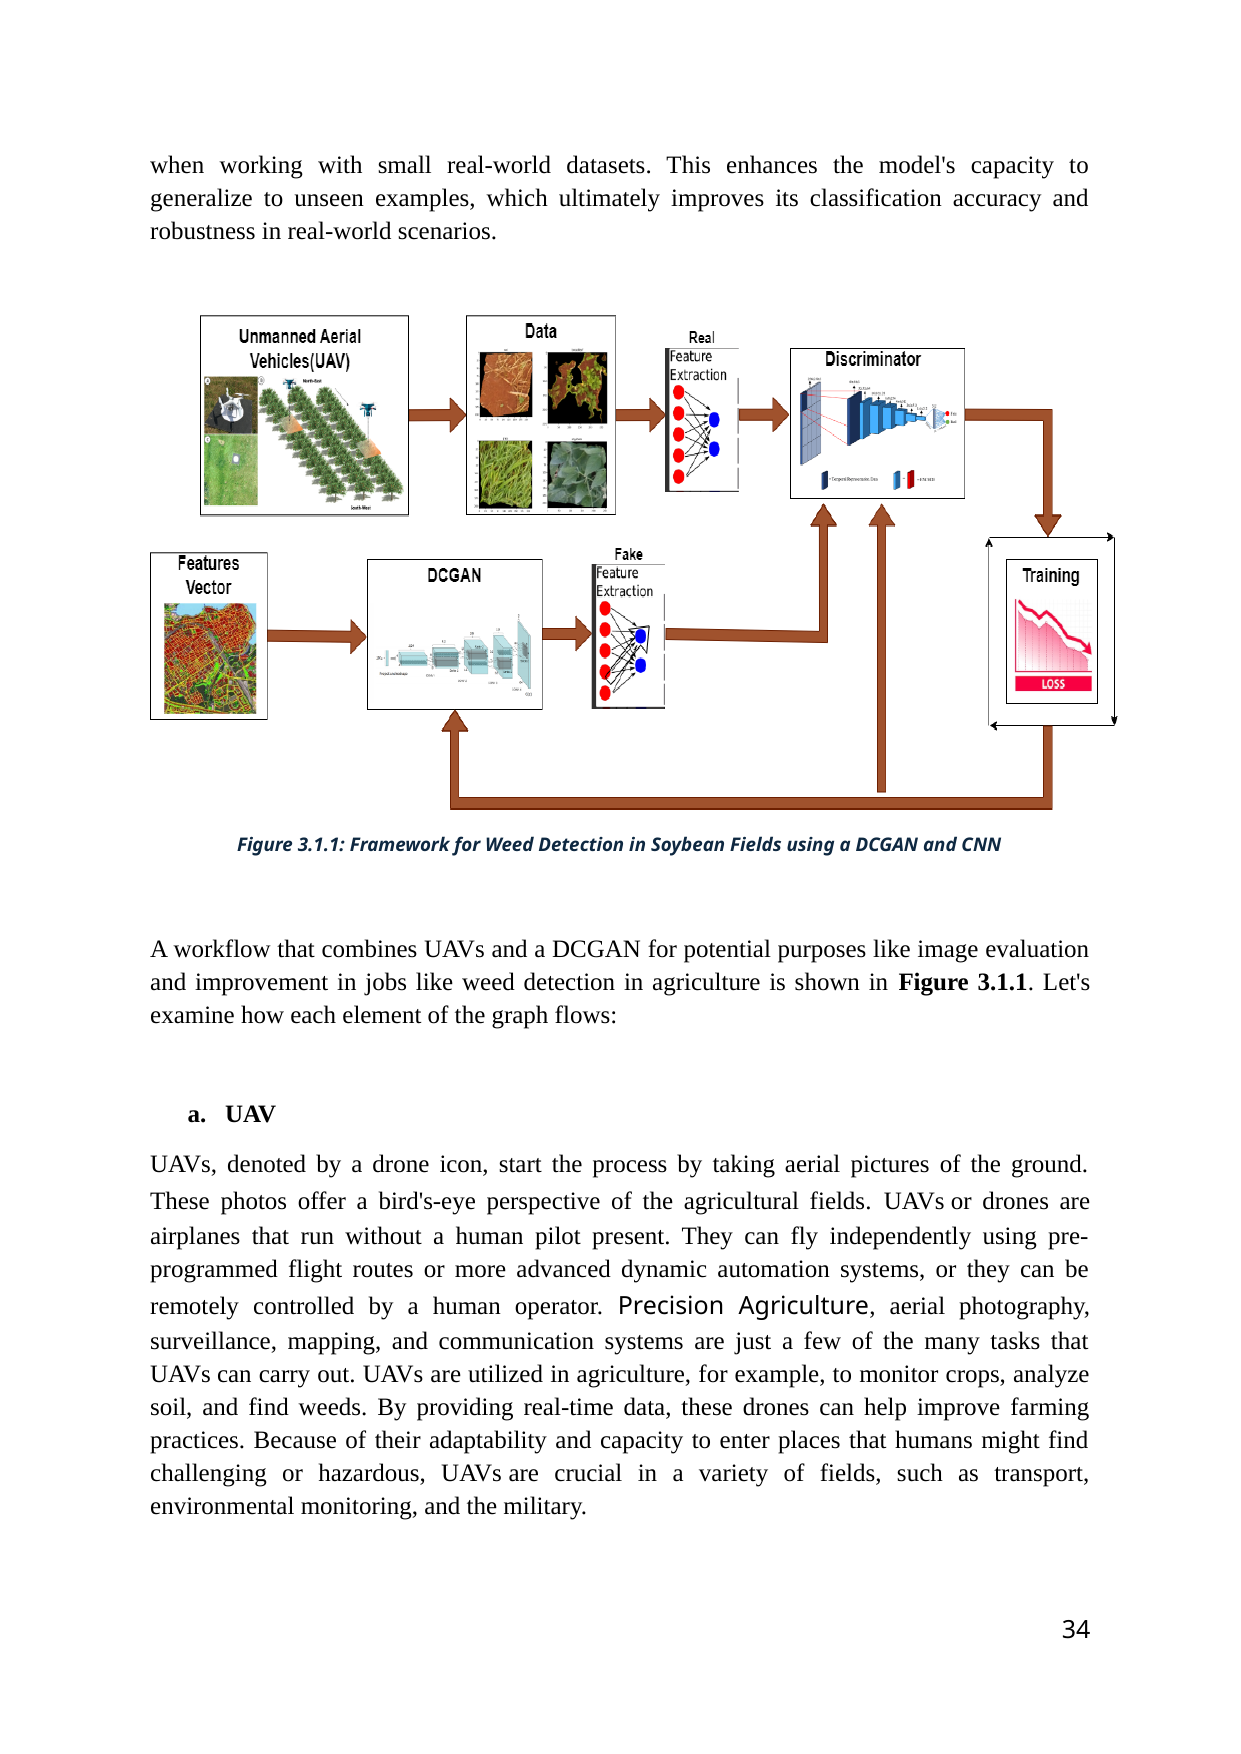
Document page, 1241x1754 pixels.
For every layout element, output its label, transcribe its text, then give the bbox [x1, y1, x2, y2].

text UAVs, denoted by a drone icon, start the process by taking aerial pictures of the ground. These photos offer a bird's-eye perspective of the agricultural fields. UAVs or drones are airplanes that run without a human pilot present. They can fly independently using pre-programmed flight routes or more advanced dynamic automation systems, or they can be remotely controlled by a human operator. Precision Agriculture, aerial photography, surveillance, mapping, and communication systems are just a few of the many tasks that UAVs can carry out. UAVs are utilized in agriculture, for example, to monitor crops, analyze soil, and find weeds. By providing real-time data, these drones can help improve farming practices. Because of their adaptability and capacity to enter places that humans might find challenging or hazardous, UAVs are crucial in a variety of fields, such as transport, environmental monitoring, and the military. [150, 1149, 1090, 1520]
picture [150, 305, 1121, 810]
text A workflow that combines UAVs and a DCGAN for potential purposes like image evaluation and improvement in jobs like weed detection in agriculture is shown in Figure 3.1.1. Let's examine how each element of the graph flows: [150, 934, 1090, 1029]
list UAV [187, 1099, 1090, 1128]
text Figure 3.1.1: Framework for Weed Detection in Soybean Fields using a DCGAN and CNN [150, 832, 1090, 857]
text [150, 150, 1090, 245]
